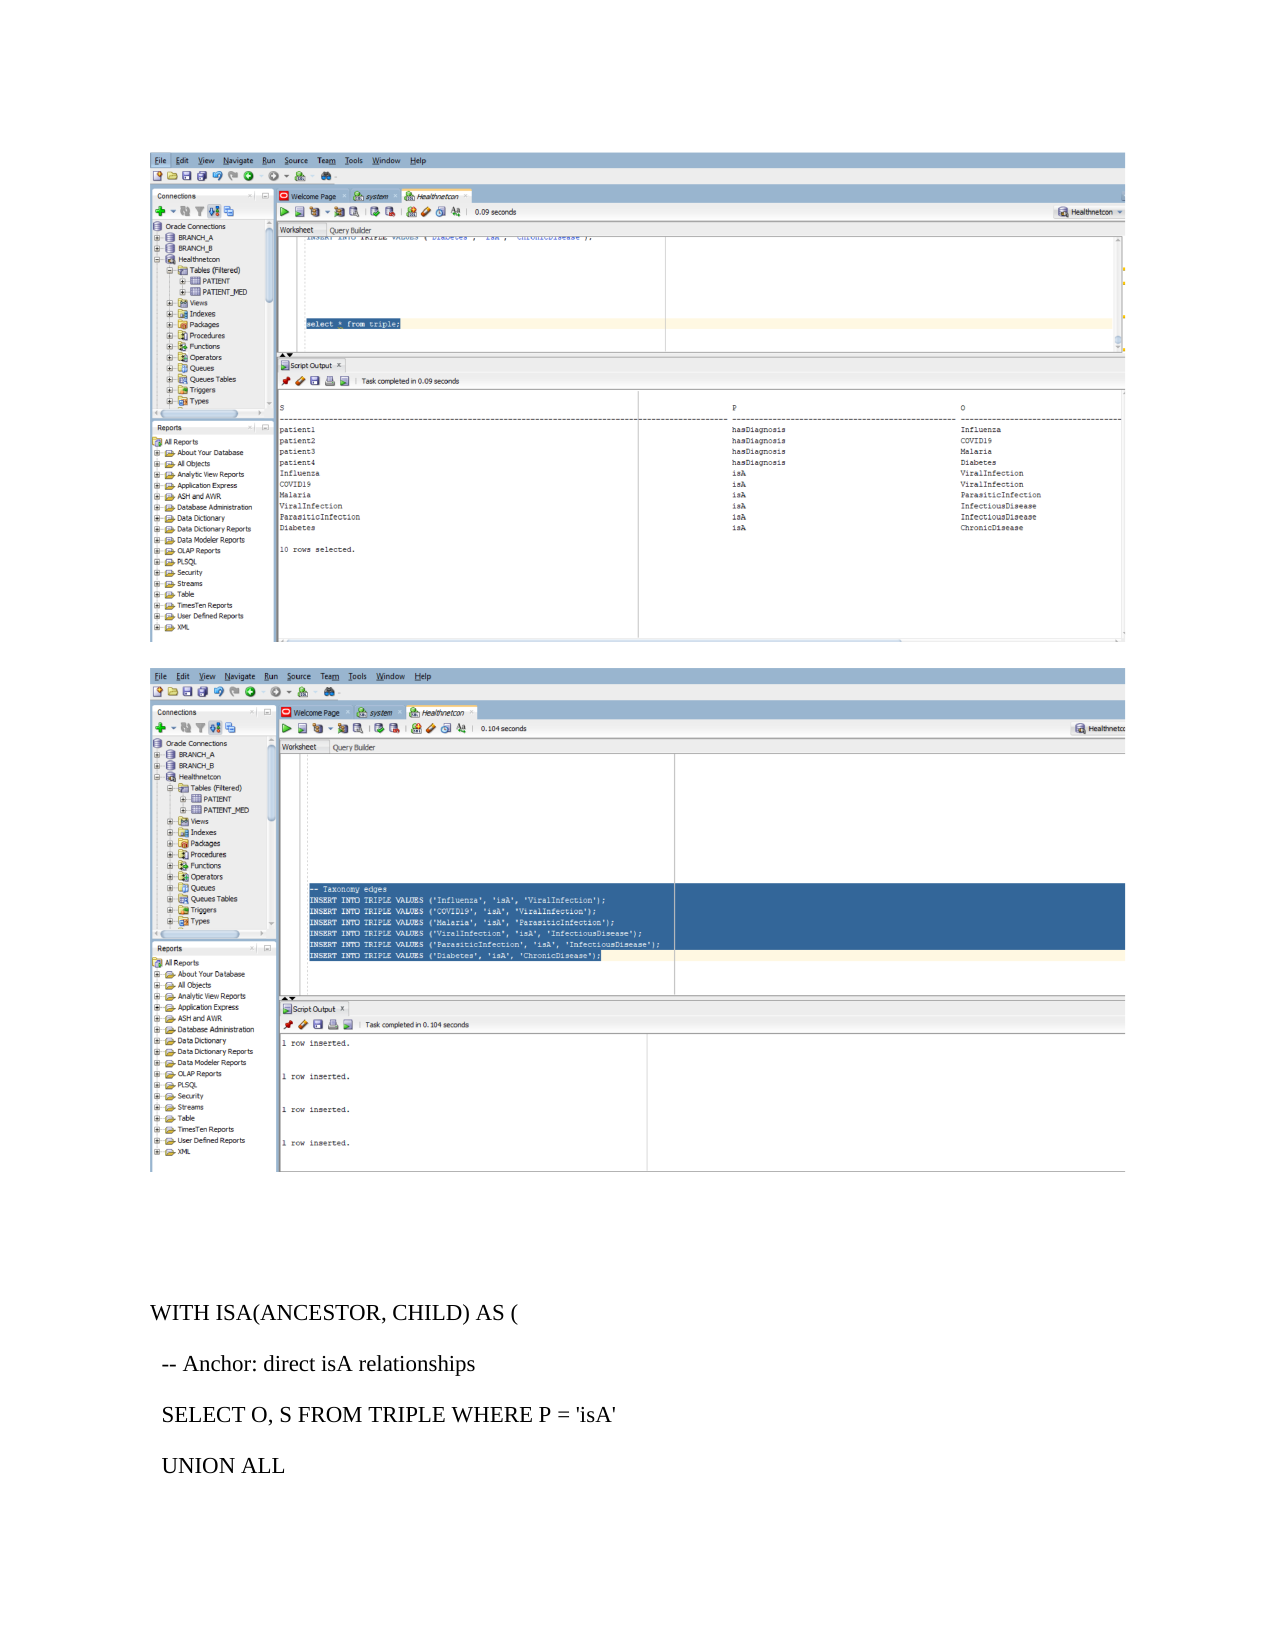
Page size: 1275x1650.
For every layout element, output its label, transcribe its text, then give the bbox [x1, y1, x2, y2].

picture [150, 667, 1125, 1172]
text SELECT O, S FROM TRIPLE WHERE P = 'isA' [150, 1401, 1125, 1427]
text -- Anchor: direct isA relationships [150, 1350, 1125, 1376]
text UNION ALL [150, 1452, 1125, 1478]
picture [150, 150, 1125, 642]
text WITH ISA(ANCESTOR, CHILD) AS ( [150, 1299, 1125, 1325]
